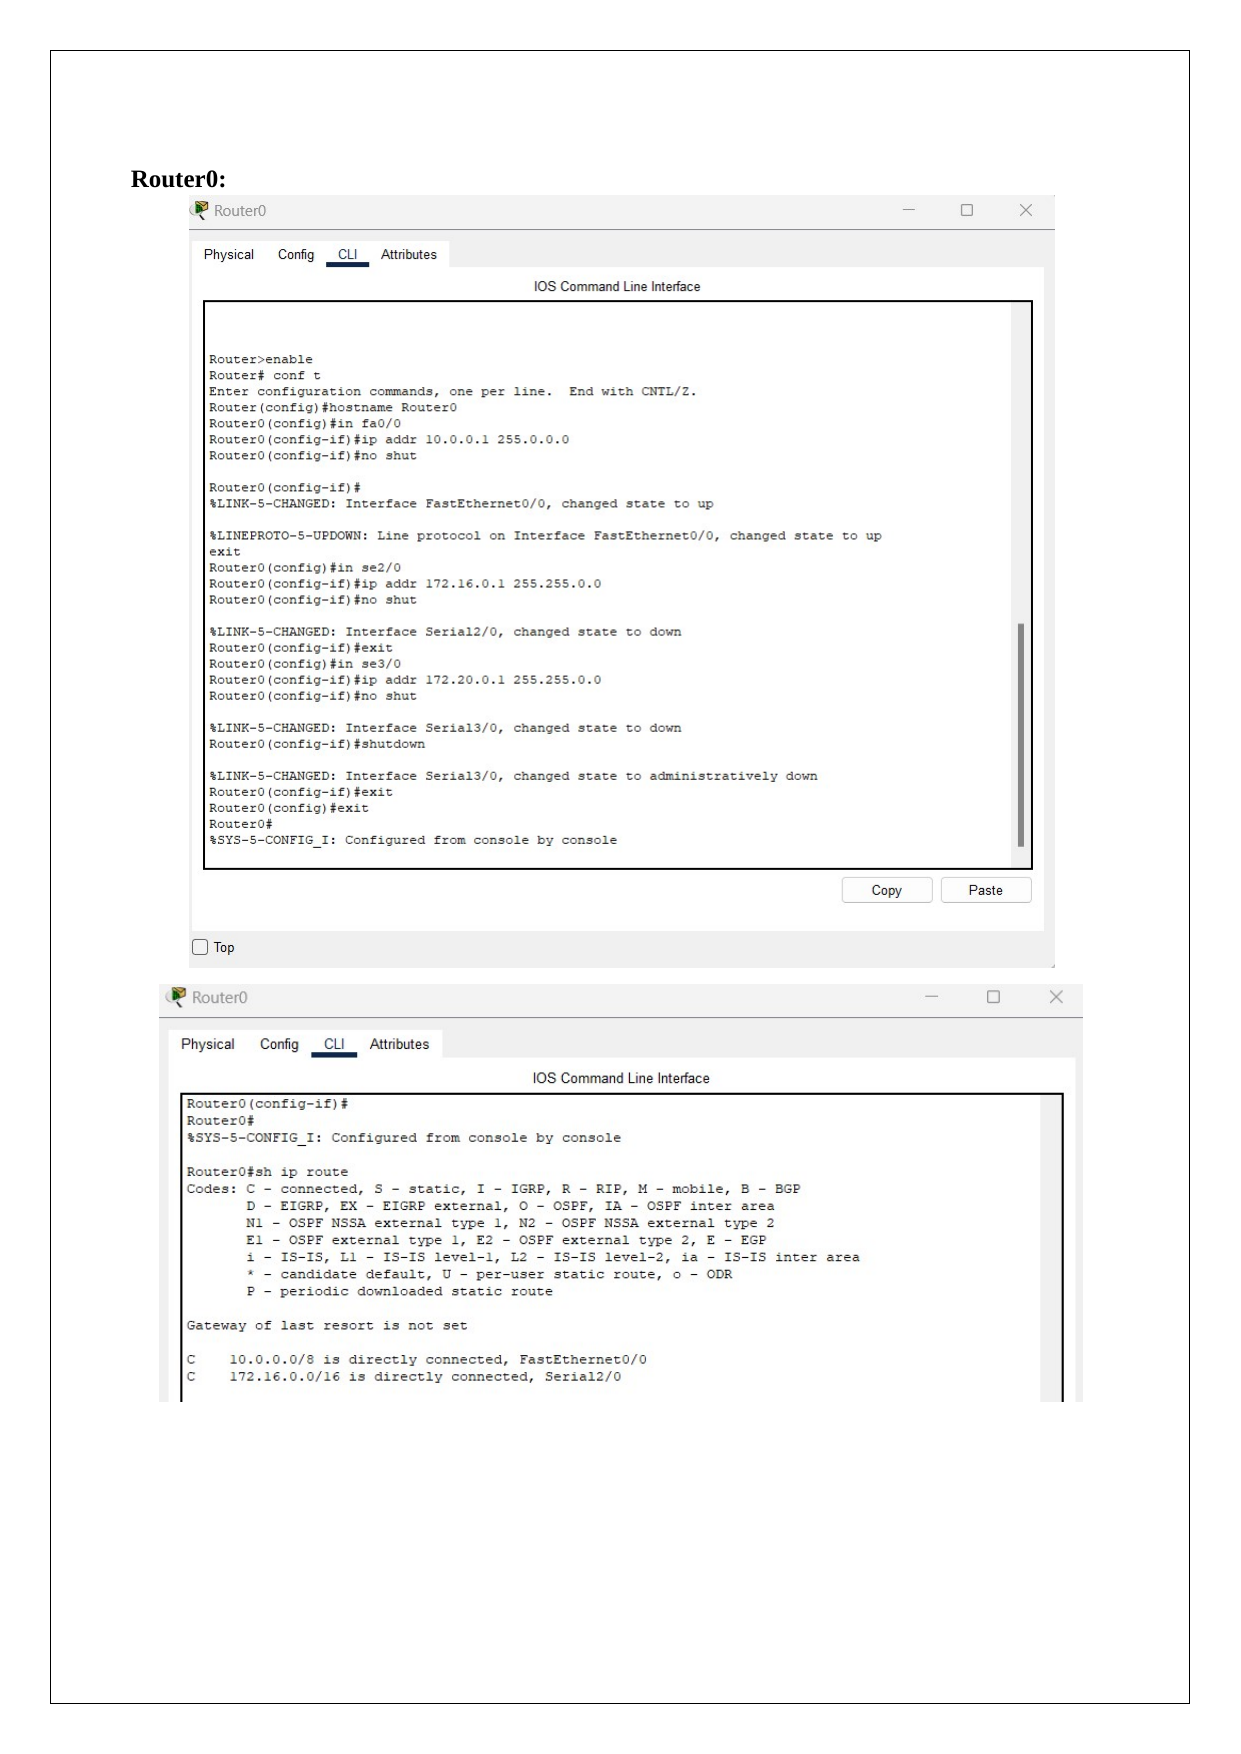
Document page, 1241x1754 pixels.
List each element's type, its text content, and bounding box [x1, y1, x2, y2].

picture [189, 195, 1055, 968]
text Router0: [131, 164, 1059, 193]
picture [159, 984, 1083, 1402]
